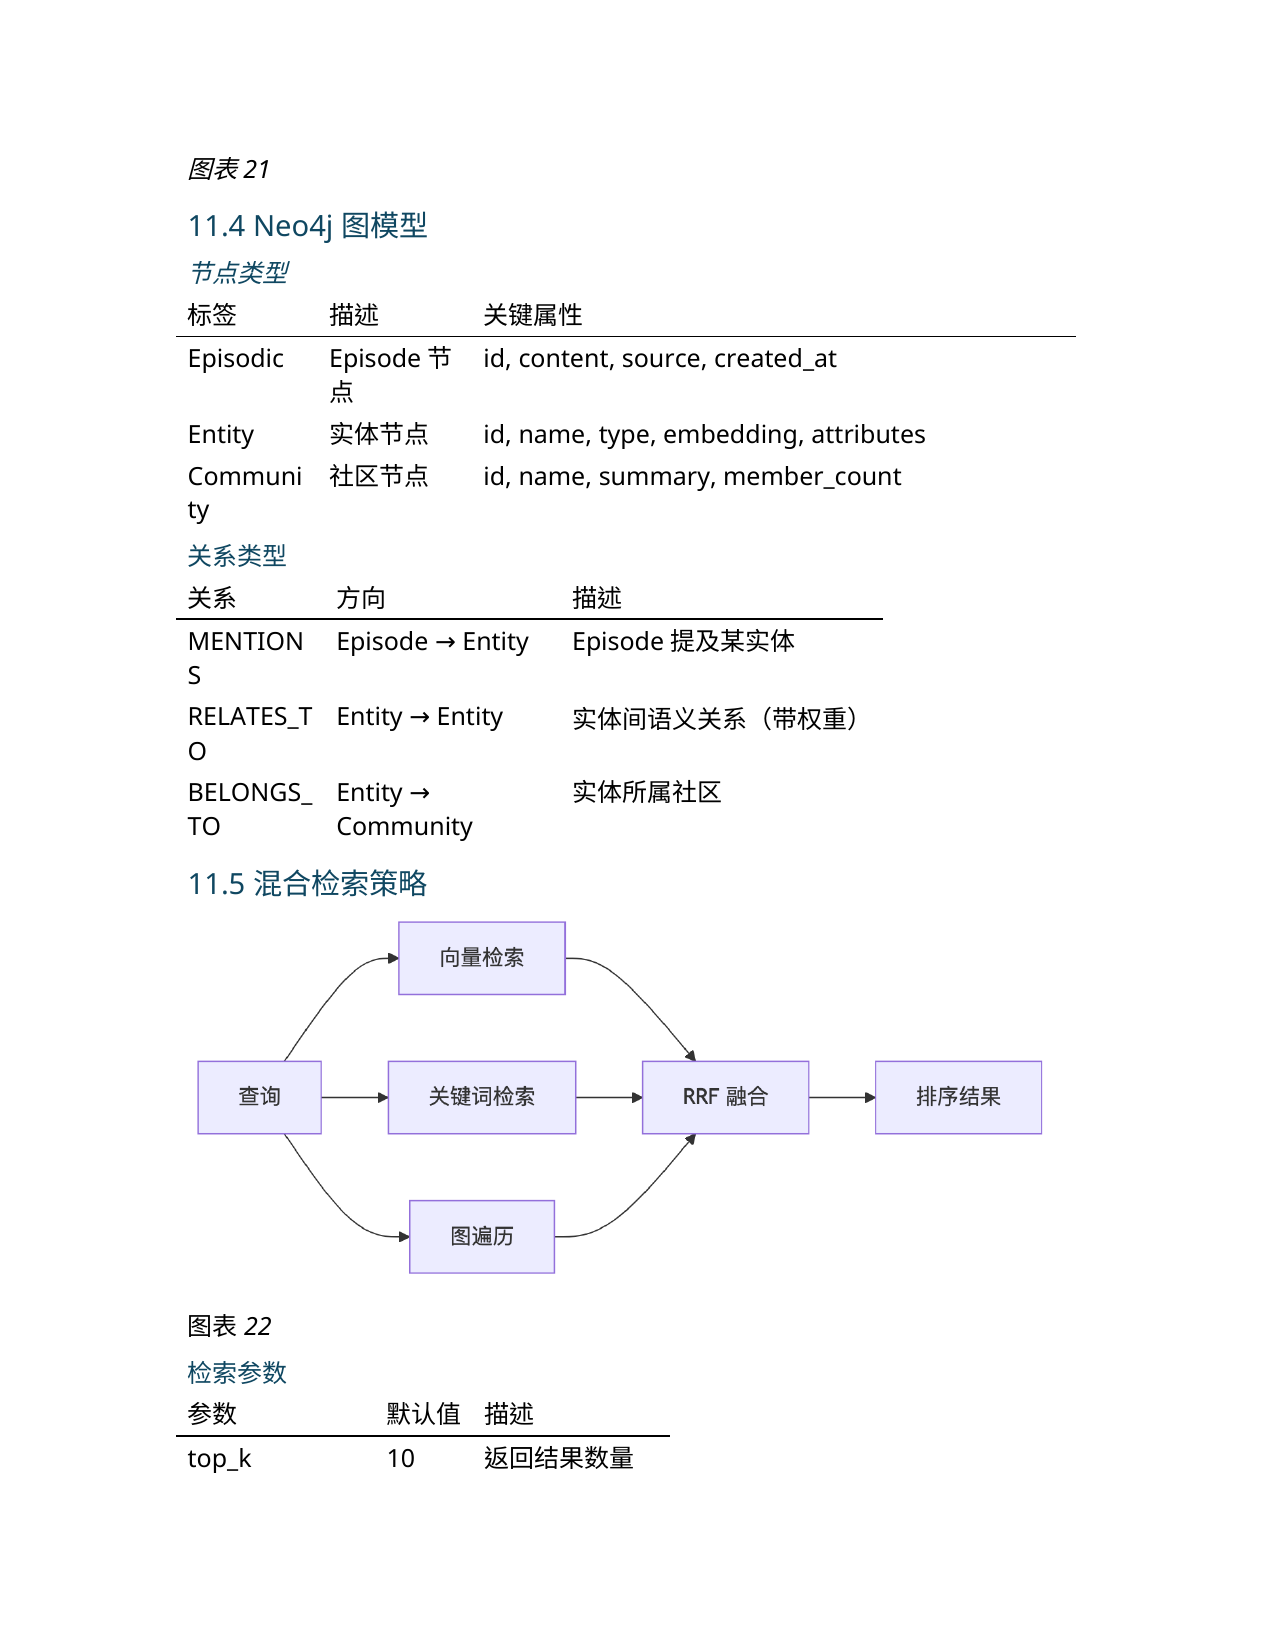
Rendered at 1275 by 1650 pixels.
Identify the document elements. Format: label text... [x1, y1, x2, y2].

table_cell 实体间语义关系（带权重） [561, 695, 883, 771]
table_cell top_k [176, 1437, 375, 1478]
table_cell BELONGS_TO [176, 771, 325, 847]
table_cell Episodic [176, 337, 318, 413]
table_cell id, name, summary, member_count [472, 454, 1076, 530]
table_header 描述 [561, 577, 883, 618]
table_cell 实体节点 [318, 413, 472, 454]
table_cell RELATES_TO [176, 695, 325, 771]
table_cell Entity [176, 413, 318, 454]
table_cell Entity → Community [325, 771, 561, 847]
table_header 方向 [325, 577, 561, 618]
table_header 标签 [176, 294, 318, 336]
table_cell 实体所属社区 [561, 771, 883, 847]
subtitle 节点类型 [187, 254, 1087, 290]
subtitle 11.4 Neo4j 图模型 [187, 203, 1087, 245]
table_cell Episode 节点 [318, 337, 472, 413]
subtitle 检索参数 [187, 1355, 1087, 1389]
subtitle 关系类型 [187, 538, 1087, 572]
table_header 关键属性 [472, 294, 1076, 336]
table_cell 10 [375, 1437, 473, 1478]
table_cell Community [176, 454, 318, 530]
picture [187, 911, 1063, 1288]
table_header 关系 [176, 577, 325, 618]
table_cell id, name, type, embedding, attributes [472, 413, 1076, 454]
table_header 描述 [473, 1394, 670, 1435]
table_header 默认值 [375, 1394, 473, 1435]
table_cell Episode 提及某实体 [561, 620, 883, 695]
table_header 描述 [318, 294, 472, 336]
table_cell id, content, source, created_at [472, 337, 1076, 413]
text 图表 22 [187, 1309, 1087, 1343]
text 图表 21 [187, 150, 1087, 186]
table_cell 社区节点 [318, 454, 472, 530]
table_cell Entity → Entity [325, 695, 561, 771]
table_header 参数 [176, 1394, 375, 1435]
table_cell Episode → Entity [325, 620, 561, 695]
subtitle 11.5 混合检索策略 [187, 863, 1087, 903]
table_cell 返回结果数量 [473, 1437, 670, 1478]
table_cell MENTIONS [176, 620, 325, 695]
